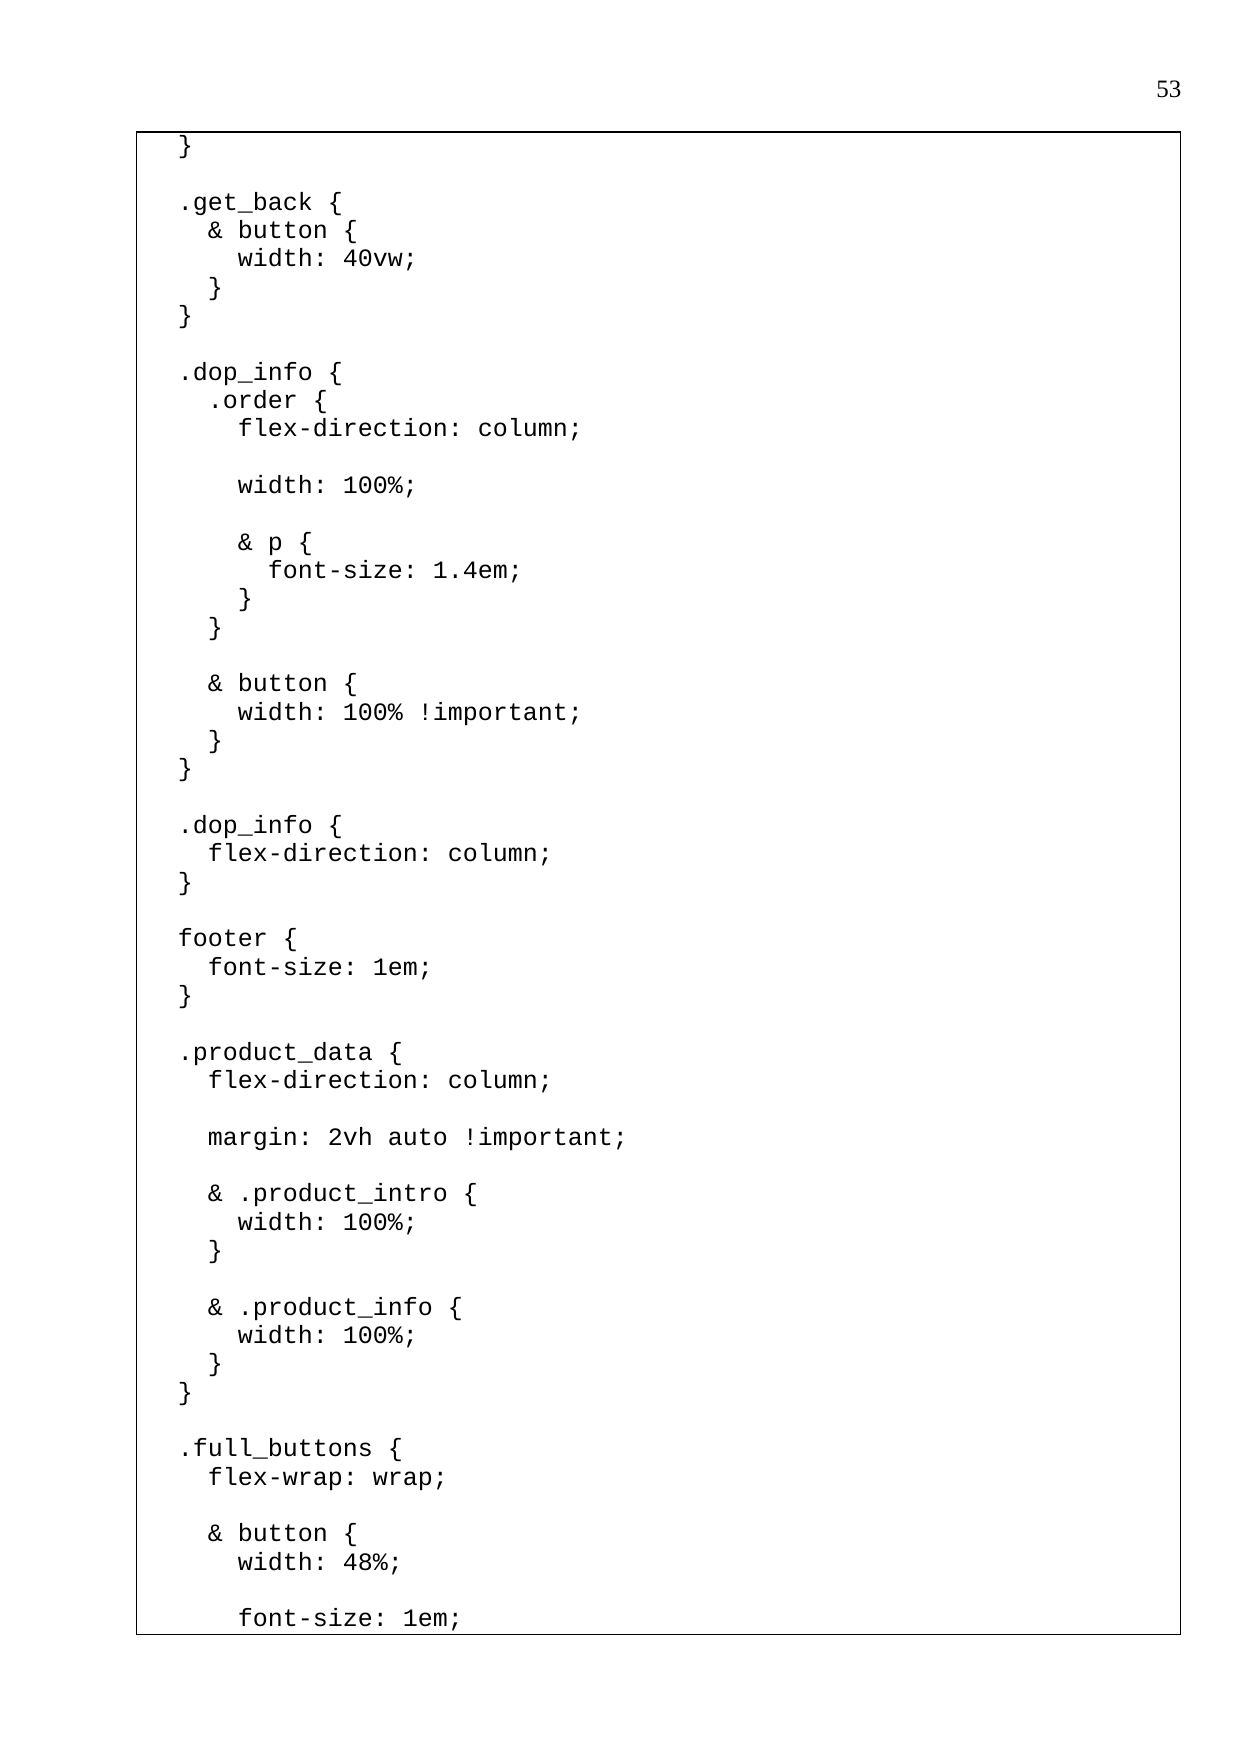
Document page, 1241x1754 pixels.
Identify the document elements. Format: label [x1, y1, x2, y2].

table_header [137, 133, 1180, 1634]
